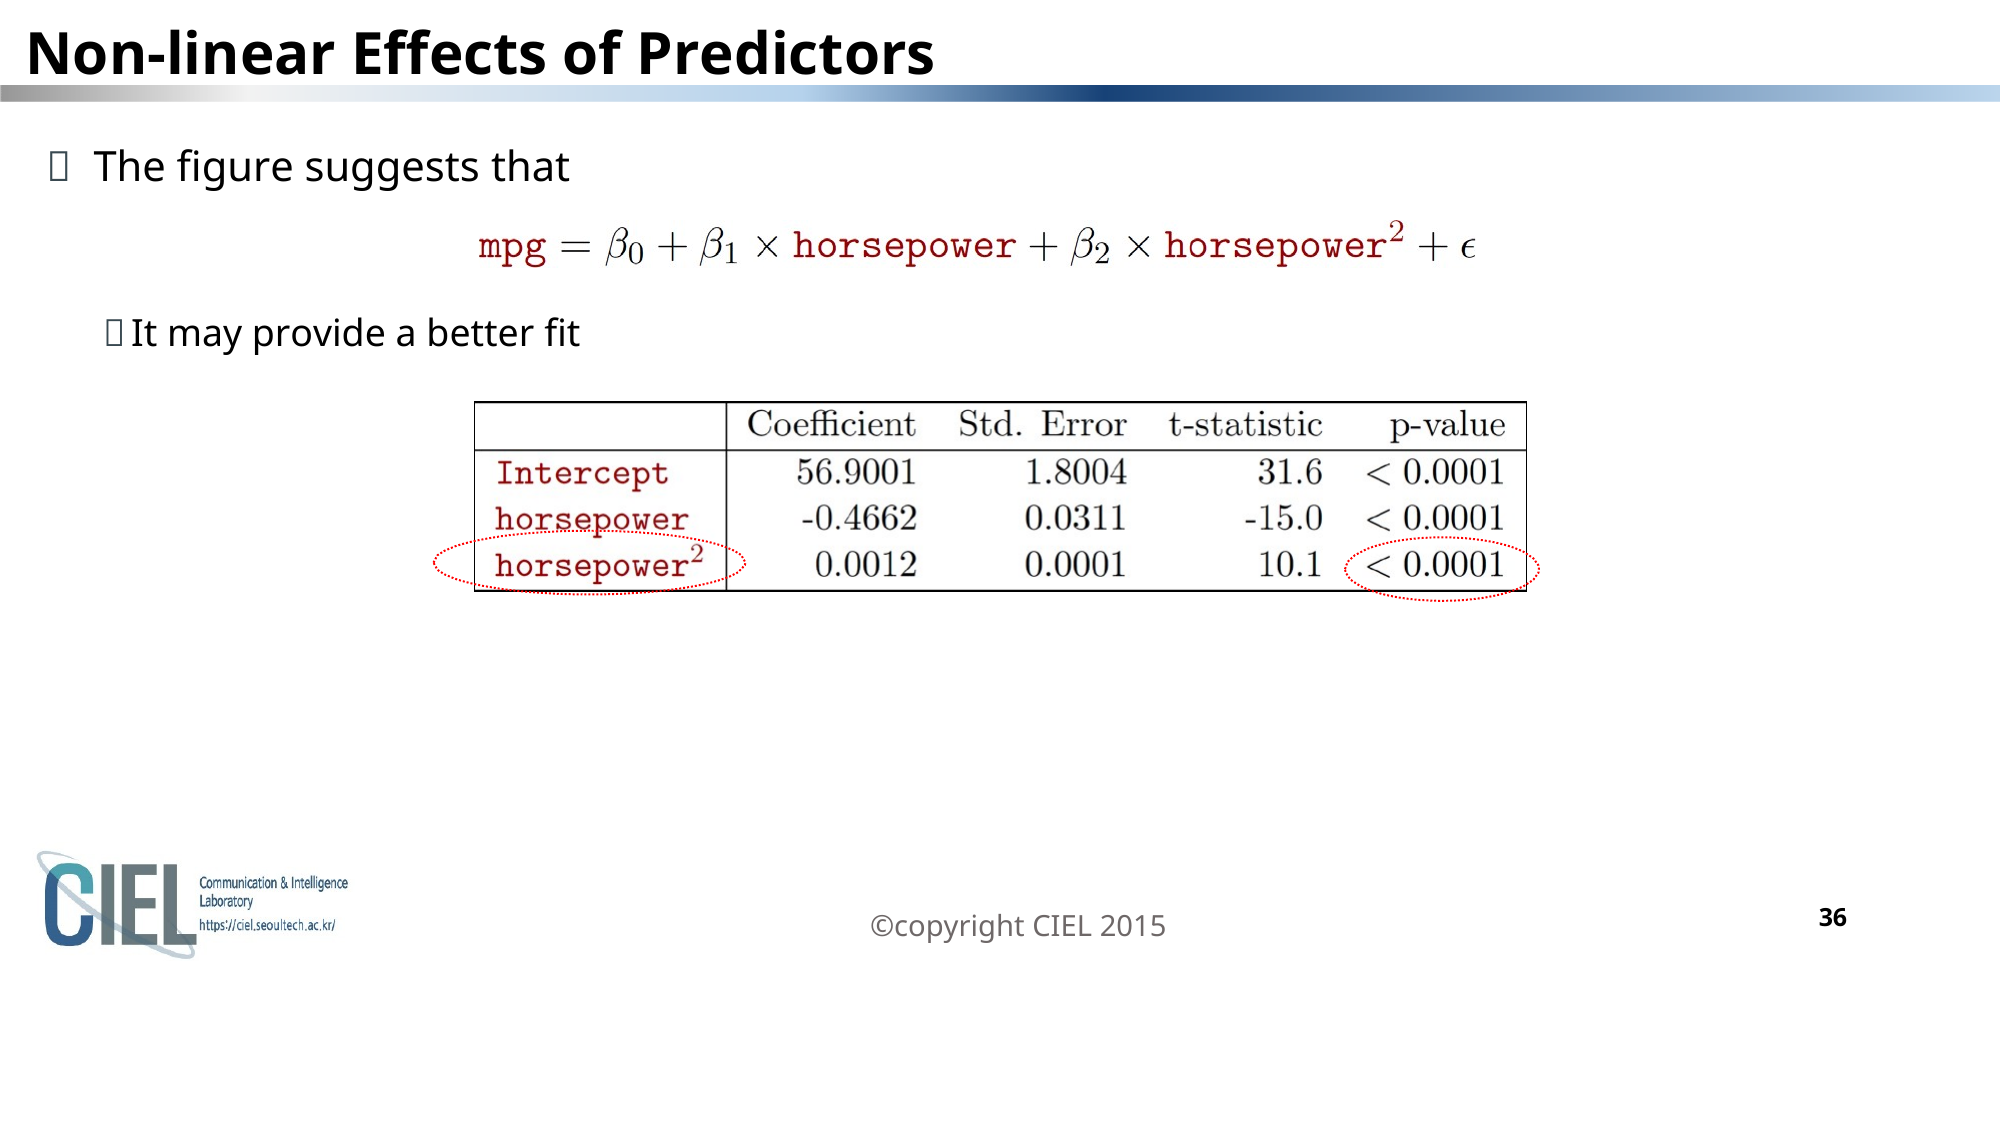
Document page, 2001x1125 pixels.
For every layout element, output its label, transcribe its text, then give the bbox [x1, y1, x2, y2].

subtitle The figure suggests that [46, 136, 2000, 193]
subtitle Non-linear Effects of Predictors [25, 0, 2000, 93]
picture [32, 842, 356, 961]
list It may provide a better fit [103, 306, 2000, 357]
picture [475, 402, 1526, 591]
picture [478, 220, 1476, 268]
text ©copyright CIEL 2015 36 [870, 900, 2000, 945]
picture [0, 85, 2000, 102]
